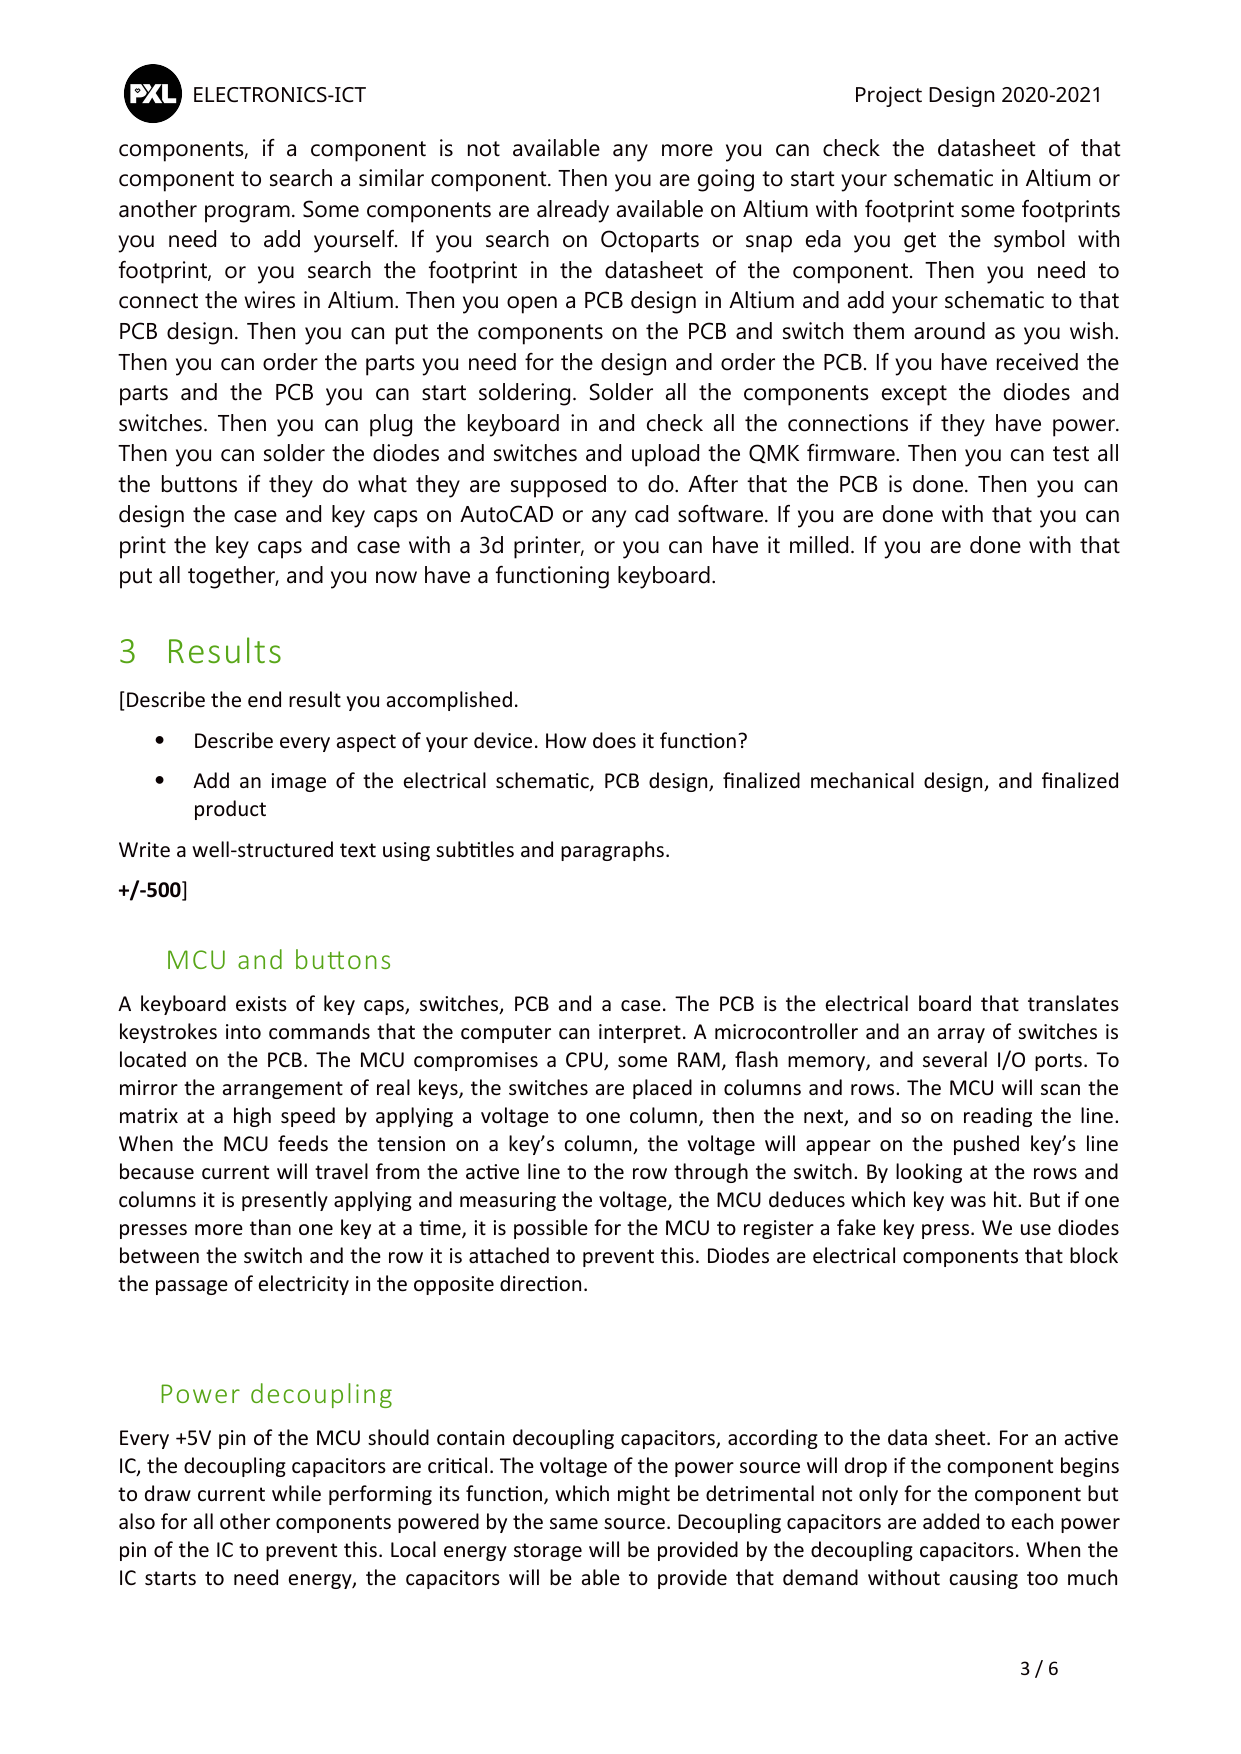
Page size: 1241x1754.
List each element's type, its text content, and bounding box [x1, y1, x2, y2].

list Describe every aspect of your device. How does it function? [156, 726, 1122, 754]
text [118, 132, 1122, 589]
text [Describe the end result you accomplished. [118, 685, 1122, 713]
text Write a well-structured text using subtitles and paragraphs. [118, 835, 1122, 863]
subtitle Results [118, 627, 1122, 673]
list Add an image of the electrical schematic, PCB design, finalized mechanical design, and finalized product [156, 766, 1122, 822]
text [118, 1423, 1122, 1591]
text A keyboard exists of key caps, switches, PCB and a case. The PCB is the electrical board that translates keystrokes into commands that the computer can interpret. A microcontroller and an array of switches is located on the PCB. The MCU compromises a CPU, some RAM, flash memory, and several I/O ports. To mirror the arrangement of real keys, the switches are placed in columns and rows. The MCU will scan the matrix at a high speed by applying a voltage to one column, then the next, and so on reading the line. When the MCU feeds the tension on a key’s column, the voltage will appear on the pushed key’s line because current will travel from the active line to the row through the switch. By looking at the rows and columns it is presently applying and measuring the voltage, the MCU deduces which key was hit. But if one presses more than one key at a time, it is possible for the MCU to register a fake key press. We use diodes between the switch and the row it is attached to prevent this. Diodes are electrical components that block the passage of electricity in the opposite direction. [118, 989, 1122, 1297]
subtitle MCU and buttons [165, 941, 1122, 976]
picture [118, 59, 188, 129]
text +/-500] [118, 875, 1122, 903]
subtitle Power decoupling [118, 1375, 1122, 1411]
